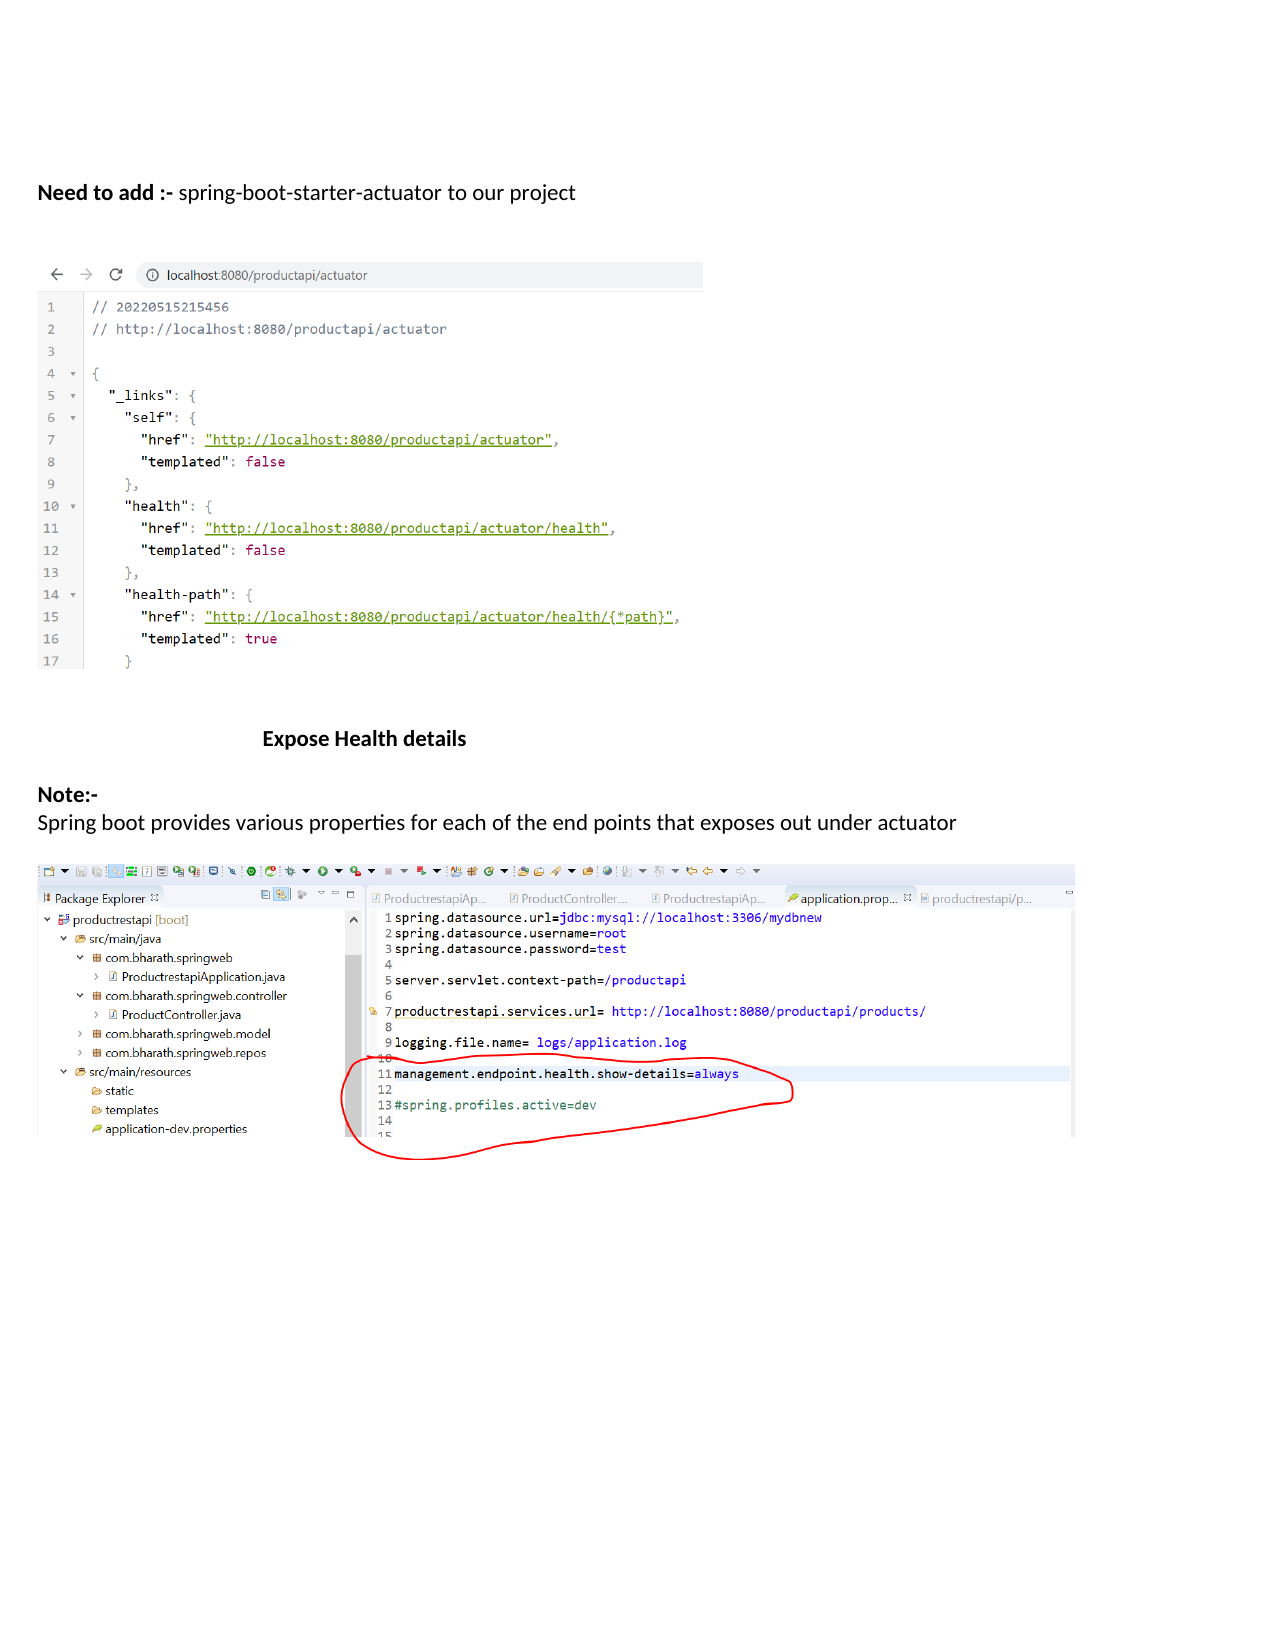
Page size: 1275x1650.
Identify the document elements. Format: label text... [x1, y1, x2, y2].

text Need to add :- spring-boot-starter-actuator to our project [37, 178, 1219, 206]
text Expose Health details [262, 724, 1219, 752]
picture [37, 262, 704, 669]
text Spring boot provides various properties for each of the end points that exposes out under actuator [37, 808, 1219, 836]
text Note:- [37, 780, 1219, 808]
picture [37, 864, 1075, 1160]
